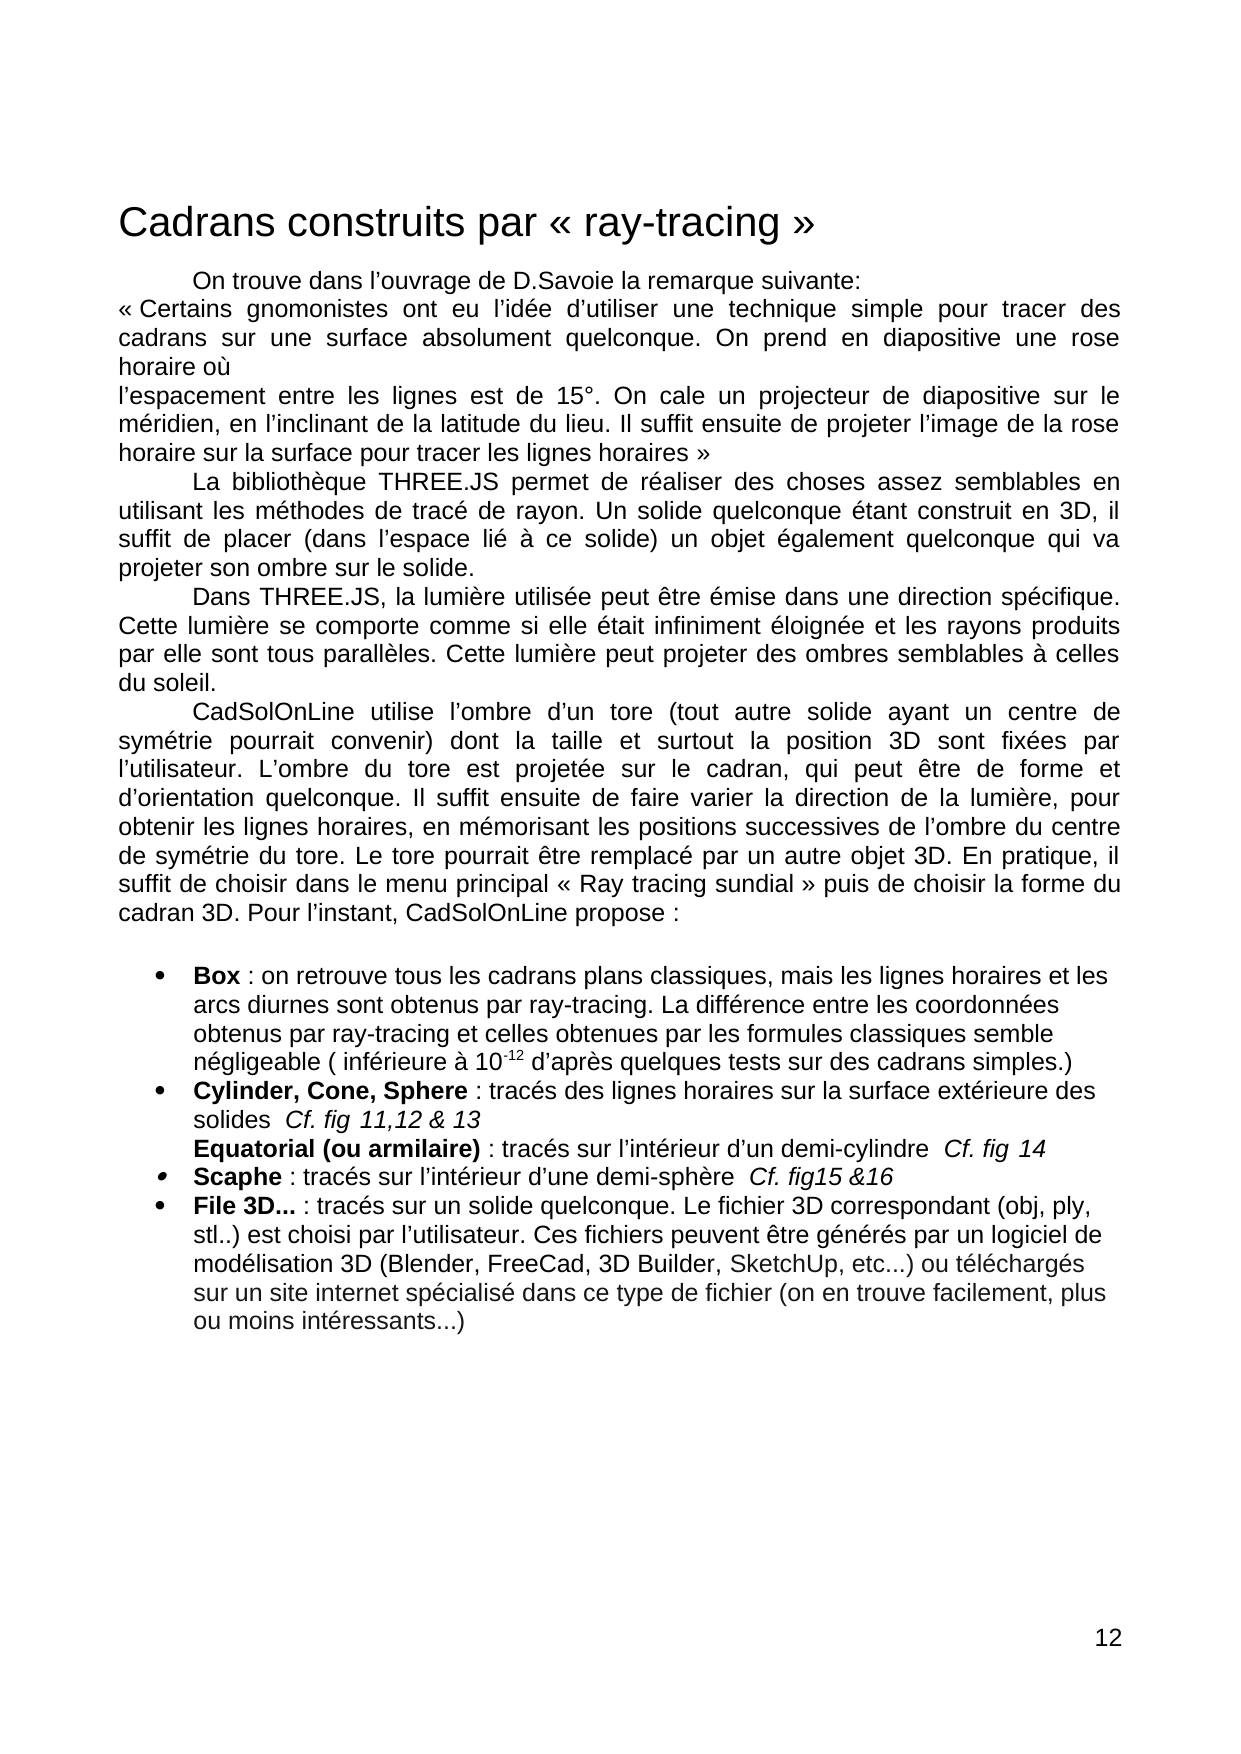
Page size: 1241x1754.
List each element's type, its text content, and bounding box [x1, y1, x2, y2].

subtitle Cadrans construits par « ray-tracing » [118, 197, 1122, 245]
text On trouve dans l’ouvrage de D.Savoie la remarque suivante: [118, 266, 1122, 294]
text Dans THREE.JS, la lumière utilisée peut être émise dans une direction spécifique. Cette lumière se comporte comme si elle était infiniment éloignée et les rayons produits par elle sont tous parallèles. Cette lumière peut projeter des ombres semblables à celles du soleil. [118, 582, 1122, 697]
text La bibliothèque THREE.JS permet de réaliser des choses assez semblables en utilisant les méthodes de tracé de rayon. Un solide quelconque étant construit en 3D, il suffit de placer (dans l’espace lié à ce solide) un objet également quelconque qui va projeter son ombre sur le solide. [118, 467, 1122, 582]
text CadSolOnLine utilise l’ombre d’un tore (tout autre solide ayant un centre de symétrie pourrait convenir) dont la taille et surtout la position 3D sont fixées par l’utilisateur. L’ombre du tore est projetée sur le cadran, qui peut être de forme et d’orientation quelconque. Il suffit ensuite de faire varier la direction de la lumière, pour obtenir les lignes horaires, en mémorisant les positions successives de l’ombre du centre de symétrie du tore. Le tore pourrait être remplacé par un autre objet 3D. En pratique, il suffit de choisir dans le menu principal « Ray tracing sundial » puis de choisir la forme du cadran 3D. Pour l’instant, CadSolOnLine propose : [118, 697, 1122, 927]
list Scaphe : tracés sur l’intérieur d’une demi-sphère Cf. fig15 &16 [156, 1162, 1122, 1191]
list Box : on retrouve tous les cadrans plans classiques, mais les lignes horaires et les arcs diurnes sont obtenus par ray-tracing. La différence entre les coordonnées obtenus par ray-tracing et celles obtenues par les formules classiques semble négligeable ( inférieure à 10-12 d’après quelques tests sur des cadrans simples.) [156, 961, 1122, 1076]
text l’espacement entre les lignes est de 15°. On cale un projecteur de diapositive sur le méridien, en l’inclinant de la latitude du lieu. Il suffit ensuite de projeter l’image de la rose horaire sur la surface pour tracer les lignes horaires » [118, 381, 1122, 467]
text « Certains gnomonistes ont eu l’idée d’utiliser une technique simple pour tracer des cadrans sur une surface absolument quelconque. On prend en diapositive une rose horaire où [118, 294, 1122, 381]
list File 3D... : tracés sur un solide quelconque. Le fichier 3D correspondant (obj, ply, stl..) est choisi par l’utilisateur. Ces fichiers peuvent être générés par un logiciel de modélisation 3D (Blender, FreeCad, 3D Builder, SketchUp, etc...) ou téléchargés sur un site internet spécialisé dans ce type de fichier (on en trouve facilement, plus ou moins intéressants...) [156, 1191, 1122, 1335]
list Cylinder, Cone, Sphere : tracés des lignes horaires sur la surface extérieure des solides Cf. fig 11,12 & 13 Equatorial (ou armilaire) : tracés sur l’intérieur d’un demi-cylindre Cf. fig 14 [156, 1076, 1122, 1162]
